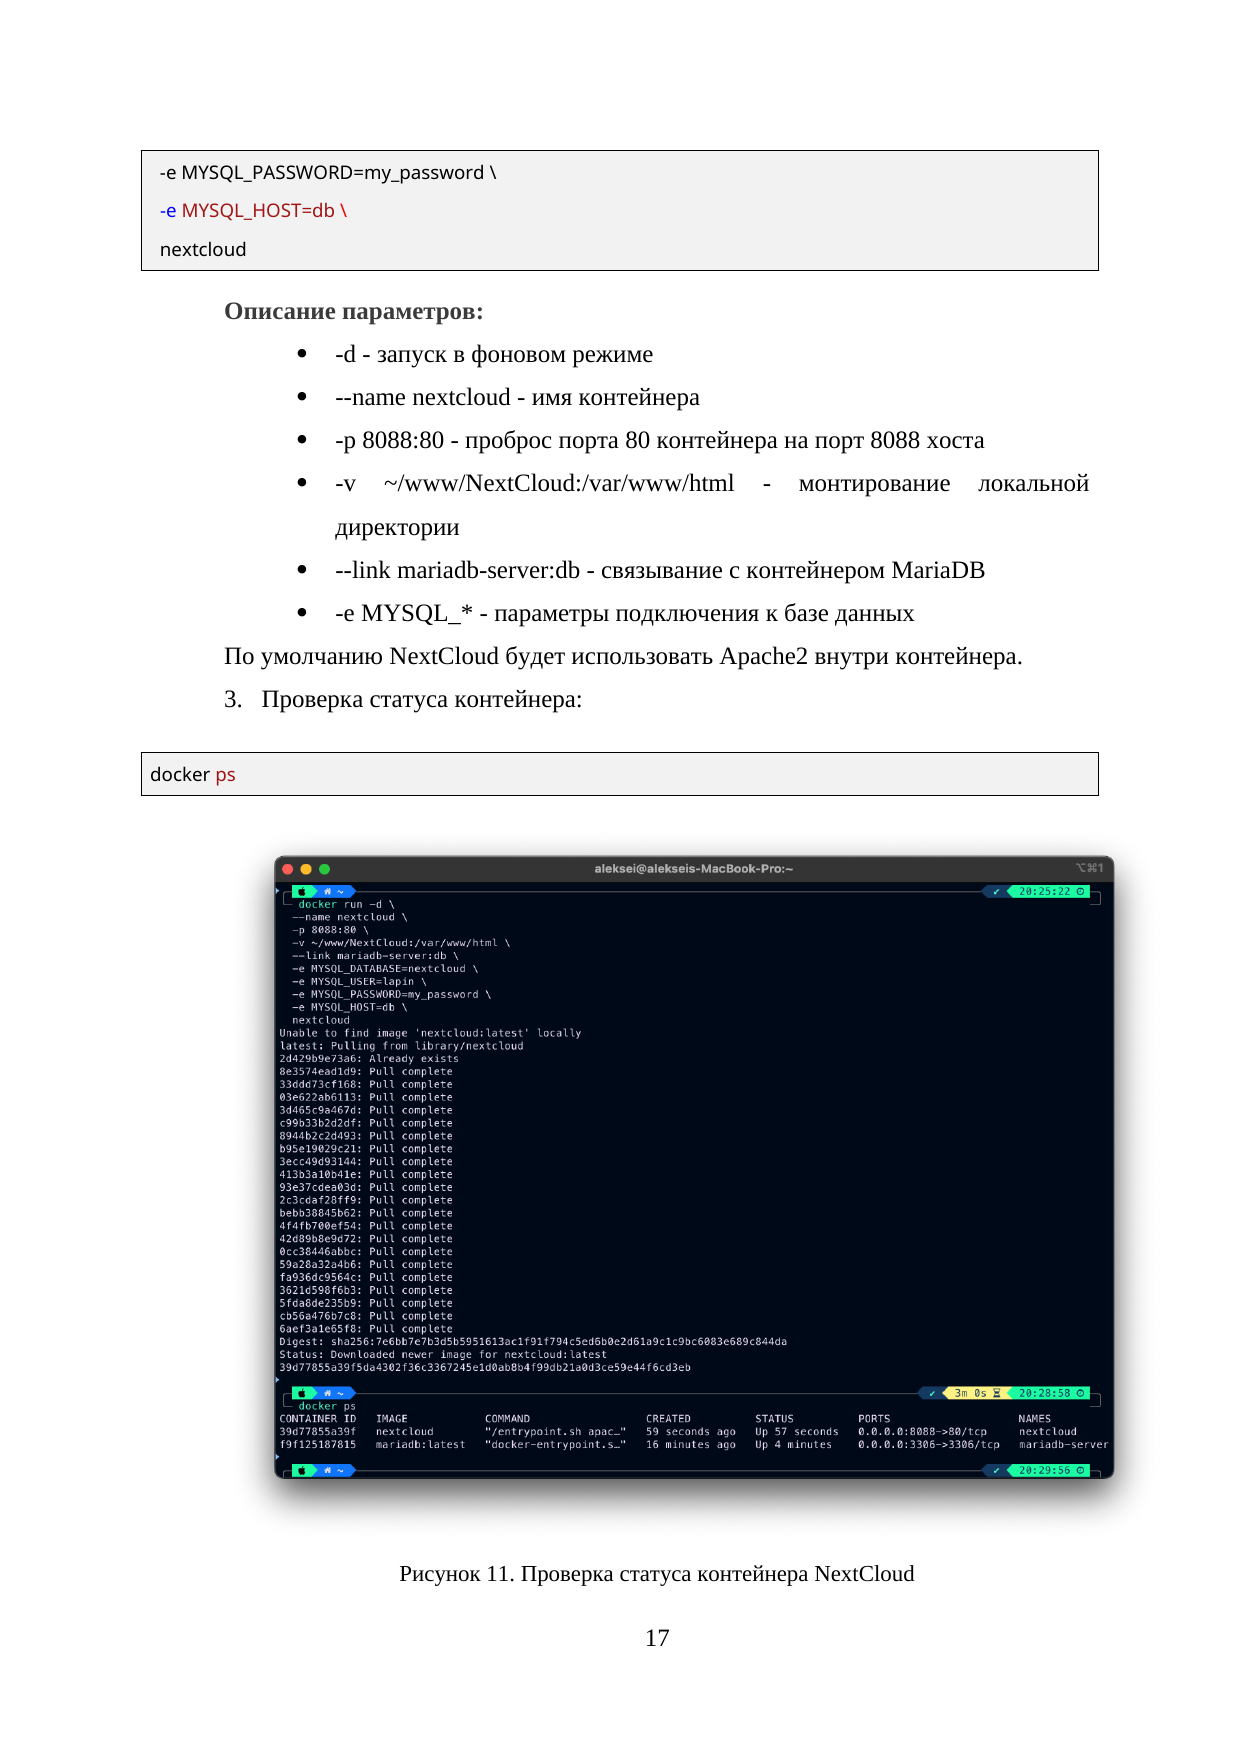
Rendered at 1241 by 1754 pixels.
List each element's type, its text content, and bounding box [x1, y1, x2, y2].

list -v ~/www/NextCloud:/var/www/html - монтирование локальной директории [298, 468, 1090, 540]
picture [223, 821, 1164, 1546]
text docker ps [142, 753, 1098, 795]
list -d - запуск в фоновом режиме [298, 339, 1090, 368]
list --link mariadb-server:db - связывание с контейнером MariaDB [298, 555, 1090, 583]
list -e MYSQL_* - параметры подключения к базе данных [298, 598, 1090, 627]
text Описание параметров: [150, 296, 1090, 325]
text -e MYSQL_HOST=db \ [142, 188, 1098, 223]
text По умолчанию NextCloud будет использовать Apache2 внутри контейнера. [150, 641, 1090, 670]
text -e MYSQL_PASSWORD=my_password \ [142, 151, 1098, 185]
list --name nextcloud - имя контейнера [298, 382, 1090, 411]
text nextcloud [142, 226, 1098, 270]
list Проверка статуса контейнера: [224, 684, 1090, 713]
list -p 8088:80 - проброс порта 80 контейнера на порт 8088 хоста [298, 425, 1090, 454]
